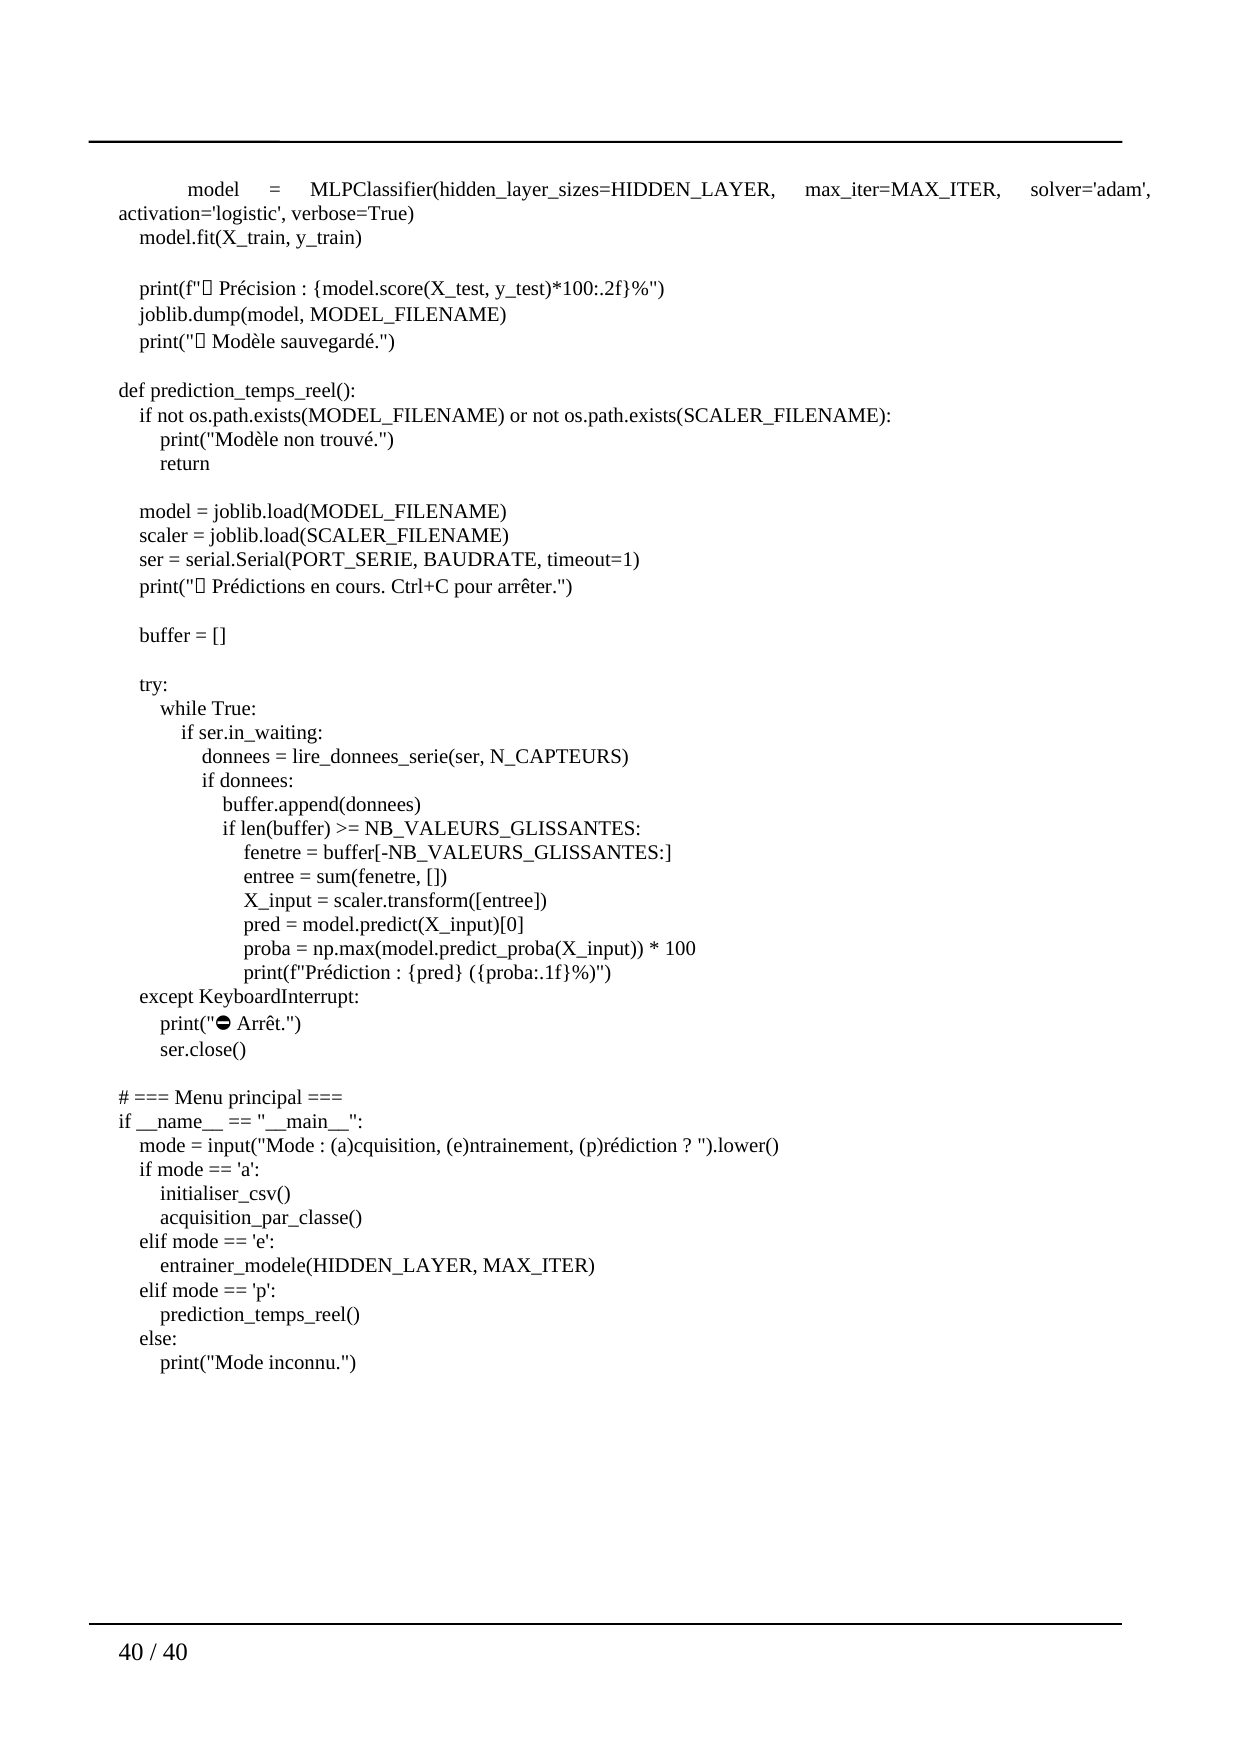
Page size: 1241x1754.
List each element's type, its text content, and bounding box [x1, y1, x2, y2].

text if not os.path.exists(MODEL_FILENAME) or not os.path.exists(SCALER_FILENAME): [118, 402, 1152, 427]
text acquisition_par_classe() [118, 1205, 1152, 1229]
text X_input = scaler.transform([entree]) [118, 888, 1152, 912]
text elif mode == 'p': [118, 1277, 1152, 1302]
text model = MLPClassifier(hidden_layer_sizes=HIDDEN_LAYER, max_iter=MAX_ITER, solver='adam', activation='logistic', verbose=True) [118, 177, 1152, 225]
text try: [118, 672, 1152, 696]
text joblib.dump(model, MODEL_FILENAME) [118, 302, 1152, 326]
text buffer.append(donnees) [118, 792, 1152, 816]
text print(f"Prédiction : {pred} ({proba:.1f}%)") [118, 960, 1152, 984]
text def prediction_temps_reel(): [118, 378, 1152, 402]
text else: [118, 1326, 1152, 1350]
text except KeyboardInterrupt: [118, 984, 1152, 1008]
text return [118, 451, 1152, 475]
text initialiser_csv() [118, 1181, 1152, 1205]
text print(f"🎯 Précision : {model.score(X_test, y_test)*100:.2f}%") [118, 273, 1152, 302]
text if len(buffer) >= NB_VALEURS_GLISSANTES: [118, 816, 1152, 840]
text ser.close() [118, 1037, 1152, 1061]
text print("Mode inconnu.") [118, 1350, 1152, 1374]
text if __name__ == "__main__": [118, 1109, 1152, 1133]
text while True: [118, 696, 1152, 720]
text print("⛔ Arrêt.") [118, 1008, 1152, 1037]
text # === Menu principal === [118, 1085, 1152, 1109]
text scaler = joblib.load(SCALER_FILENAME) [118, 523, 1152, 547]
text pred = model.predict(X_input)[0] [118, 912, 1152, 936]
text fenetre = buffer[-NB_VALEURS_GLISSANTES:] [118, 840, 1152, 864]
text proba = np.max(model.predict_proba(X_input)) * 100 [118, 936, 1152, 960]
text donnees = lire_donnees_serie(ser, N_CAPTEURS) [118, 744, 1152, 768]
text mode = input("Mode : (a)cquisition, (e)ntrainement, (p)rédiction ? ").lower() [118, 1133, 1152, 1157]
text model.fit(X_train, y_train) [118, 225, 1152, 249]
text print("Modèle non trouvé.") [118, 427, 1152, 451]
text buffer = [] [118, 623, 1152, 647]
text print("🔮 Prédictions en cours. Ctrl+C pour arrêter.") [118, 571, 1152, 599]
text ser = serial.Serial(PORT_SERIE, BAUDRATE, timeout=1) [118, 547, 1152, 571]
text if ser.in_waiting: [118, 720, 1152, 744]
text prediction_temps_reel() [118, 1302, 1152, 1326]
text elif mode == 'e': [118, 1229, 1152, 1253]
text entrainer_modele(HIDDEN_LAYER, MAX_ITER) [118, 1253, 1152, 1277]
text if mode == 'a': [118, 1157, 1152, 1181]
text entree = sum(fenetre, []) [118, 864, 1152, 888]
text print("🧠 Modèle sauvegardé.") [118, 326, 1152, 354]
text model = joblib.load(MODEL_FILENAME) [118, 499, 1152, 523]
text if donnees: [118, 768, 1152, 792]
